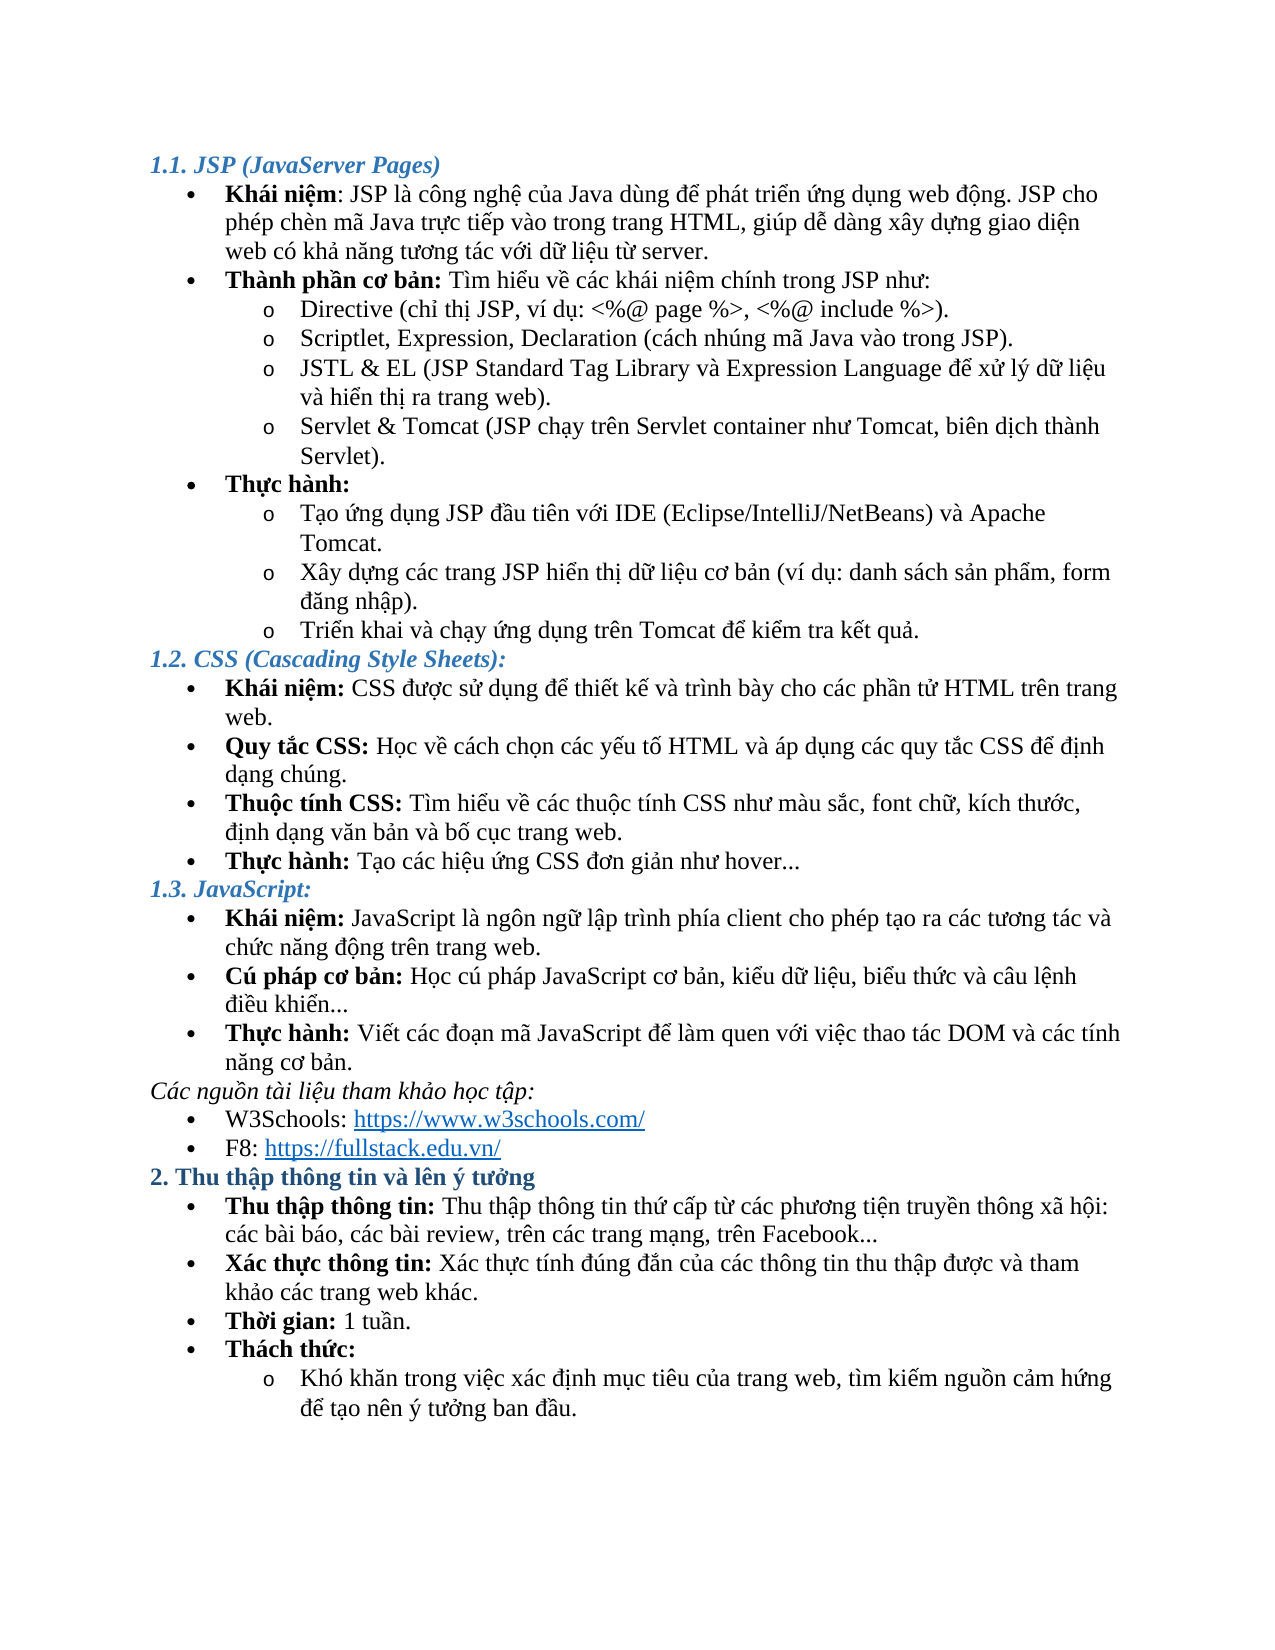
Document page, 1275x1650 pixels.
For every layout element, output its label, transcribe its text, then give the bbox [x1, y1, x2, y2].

list Quy tắc CSS: Học về cách chọn các yếu tố HTML và áp dụng các quy tắc CSS để định dạng chúng. [187, 731, 1125, 788]
list Thu thập thông tin: Thu thập thông tin thứ cấp từ các phương tiện truyền thông xã hội: các bài báo, các bài review, trên các trang mạng, trên Facebook... [187, 1191, 1125, 1248]
subtitle 1.3. JavaScript: [150, 874, 1125, 903]
subtitle Tạo ứng dụng JSP đầu tiên với IDE (Eclipse/IntelliJ/NetBeans) và Apache Tomcat. [262, 498, 1125, 557]
list Khái niệm: JavaScript là ngôn ngữ lập trình phía client cho phép tạo ra các tương tác và chức năng động trên trang web. [187, 903, 1125, 961]
subtitle Xây dựng các trang JSP hiển thị dữ liệu cơ bản (ví dụ: danh sách sản phẩm, form đăng nhập). [262, 557, 1125, 615]
subtitle 2. Thu thập thông tin và lên ý tưởng [150, 1162, 1125, 1191]
subtitle Servlet & Tomcat (JSP chạy trên Servlet container như Tomcat, biên dịch thành Servlet). [262, 411, 1125, 469]
list F8: https://fullstack.edu.vn/ [187, 1133, 1125, 1162]
list Cú pháp cơ bản: Học cú pháp JavaScript cơ bản, kiểu dữ liệu, biểu thức và câu lệnh điều khiển... [187, 961, 1125, 1018]
subtitle JSTL & EL (JSP Standard Tag Library và Expression Language để xử lý dữ liệu và hiển thị ra trang web). [262, 353, 1125, 411]
subtitle 1.1. JSP (JavaServer Pages) [150, 150, 1125, 179]
list Xác thực thông tin: Xác thực tính đúng đắn của các thông tin thu thập được và tham khảo các trang web khác. [187, 1248, 1125, 1306]
list Thực hành: Viết các đoạn mã JavaScript để làm quen với việc thao tác DOM và các tính năng cơ bản. [187, 1018, 1125, 1076]
subtitle Thành phần cơ bản: Tìm hiểu về các khái niệm chính trong JSP như: [187, 265, 1125, 294]
list Thời gian: 1 tuần. [187, 1306, 1125, 1334]
text Các nguồn tài liệu tham khảo học tập: [150, 1076, 1125, 1104]
subtitle Thực hành: [187, 469, 1125, 498]
list W3Schools: https://www.w3schools.com/ [187, 1104, 1125, 1133]
list Khái niệm: CSS được sử dụng để thiết kế và trình bày cho các phần tử HTML trên trang web. [187, 673, 1125, 731]
list Khó khăn trong việc xác định mục tiêu của trang web, tìm kiếm nguồn cảm hứng để tạo nên ý tưởng ban đầu. [262, 1363, 1125, 1422]
subtitle Triển khai và chạy ứng dụng trên Tomcat để kiểm tra kết quả. [262, 615, 1125, 644]
subtitle Scriptlet, Expression, Declaration (cách nhúng mã Java vào trong JSP). [262, 323, 1125, 353]
subtitle Directive (chỉ thị JSP, ví dụ: <%@ page %>, <%@ include %>). [262, 294, 1125, 323]
subtitle Khái niệm: JSP là công nghệ của Java dùng để phát triển ứng dụng web động. JSP cho phép chèn mã Java trực tiếp vào trong trang HTML, giúp dễ dàng xây dựng giao diện web có khả năng tương tác với dữ liệu từ server. [187, 179, 1125, 265]
subtitle 1.2. CSS (Cascading Style Sheets): [150, 644, 1125, 673]
list Thách thức: [187, 1334, 1125, 1363]
list Thuộc tính CSS: Tìm hiểu về các thuộc tính CSS như màu sắc, font chữ, kích thước, định dạng văn bản và bố cục trang web. [187, 788, 1125, 846]
list Thực hành: Tạo các hiệu ứng CSS đơn giản như hover... [187, 846, 1125, 874]
